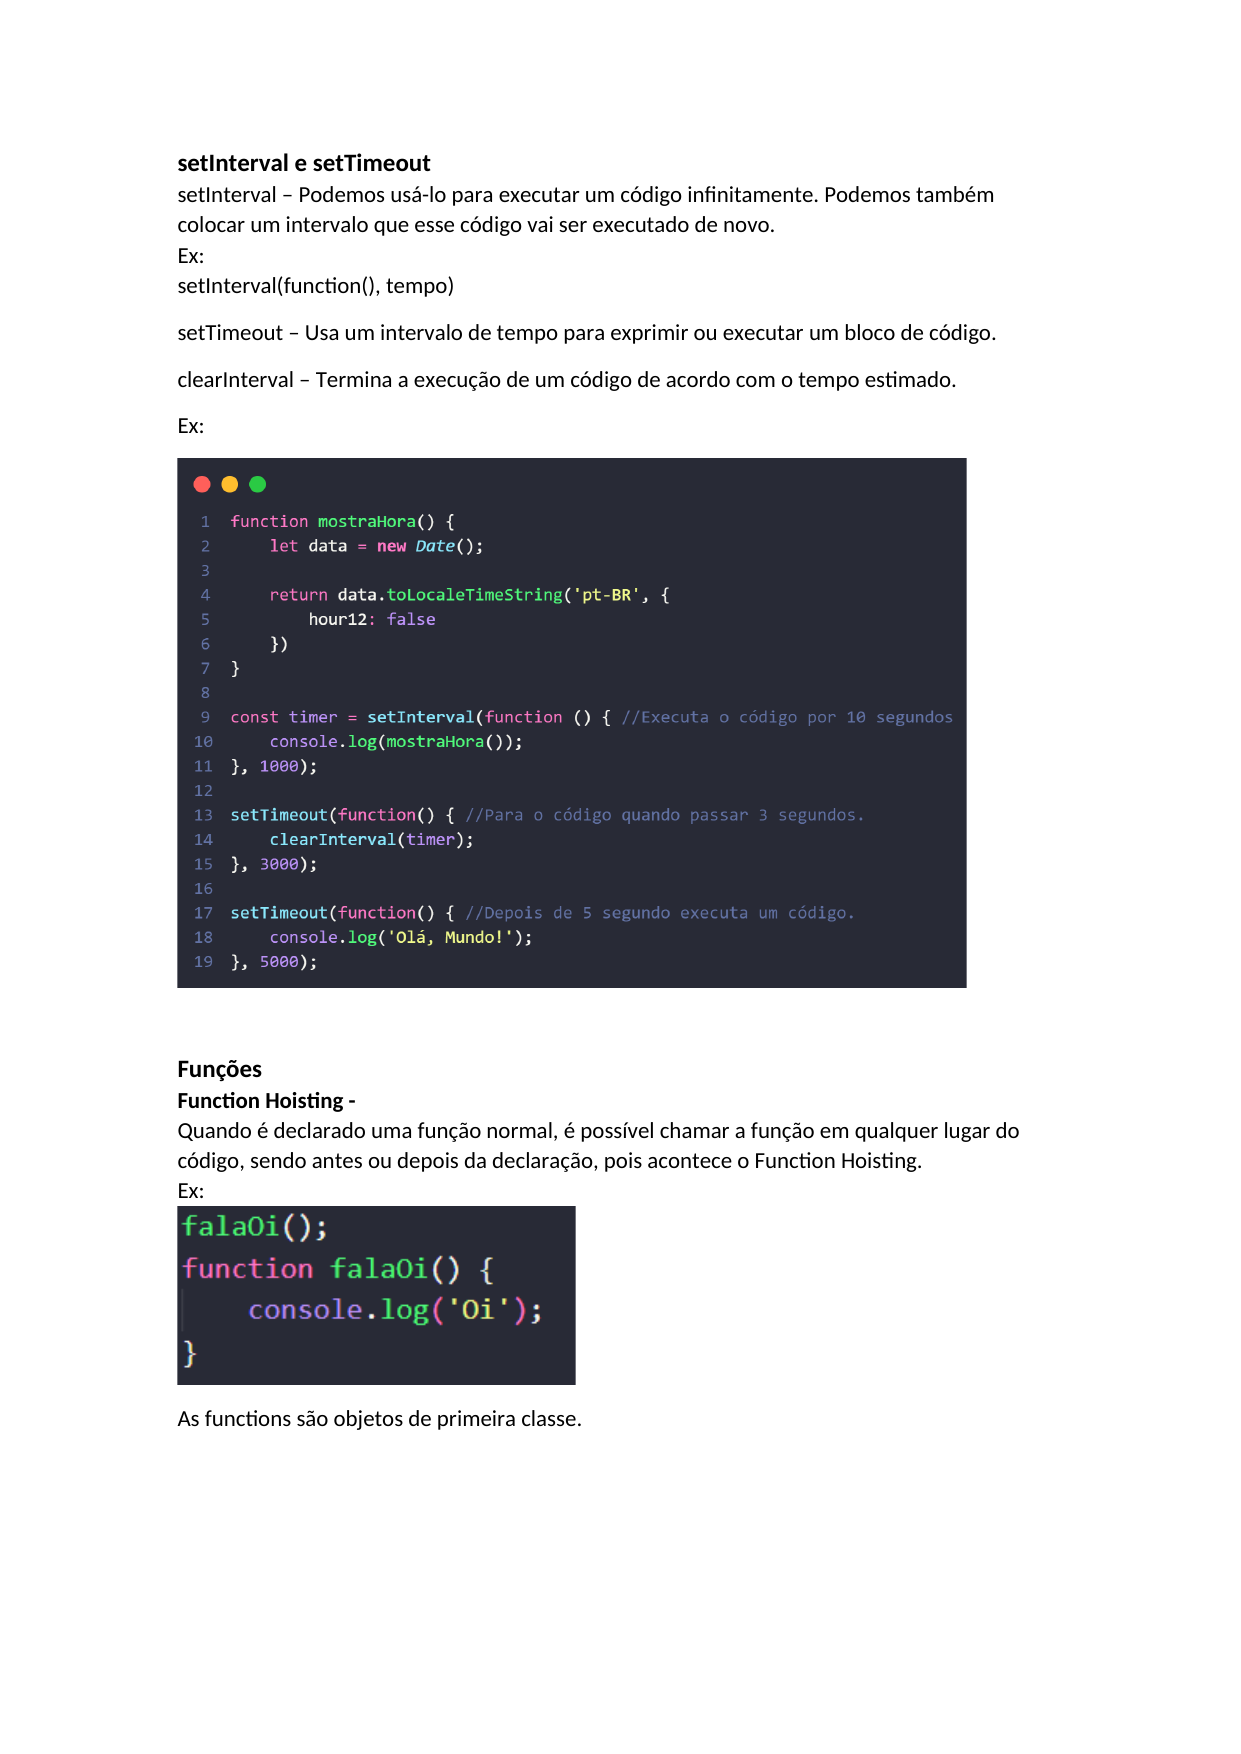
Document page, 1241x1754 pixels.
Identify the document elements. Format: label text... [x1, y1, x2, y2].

text Funções Function Hoisting - Quando é declarado uma função normal, é possível chamar a função em qualquer lugar do código, sendo antes ou depois da declaração, pois acontece o Function Hoisting. Ex: [177, 1053, 1063, 1385]
text As functions são objetos de primeira classe. [177, 1404, 1063, 1432]
text clearInterval – Termina a execução de um código de acordo com o tempo estimado. [177, 365, 1063, 393]
text setTimeout – Usa um intervalo de tempo para exprimir ou executar um bloco de código. [177, 318, 1063, 346]
text setInterval e setTimeout setInterval – Podemos usá-lo para executar um código infinitamente. Podemos também colocar um intervalo que esse código vai ser executado de novo. Ex: setInterval(function(), tempo) [177, 148, 1063, 299]
picture [177, 1206, 576, 1385]
text Ex: [177, 412, 1063, 439]
picture [177, 458, 967, 988]
